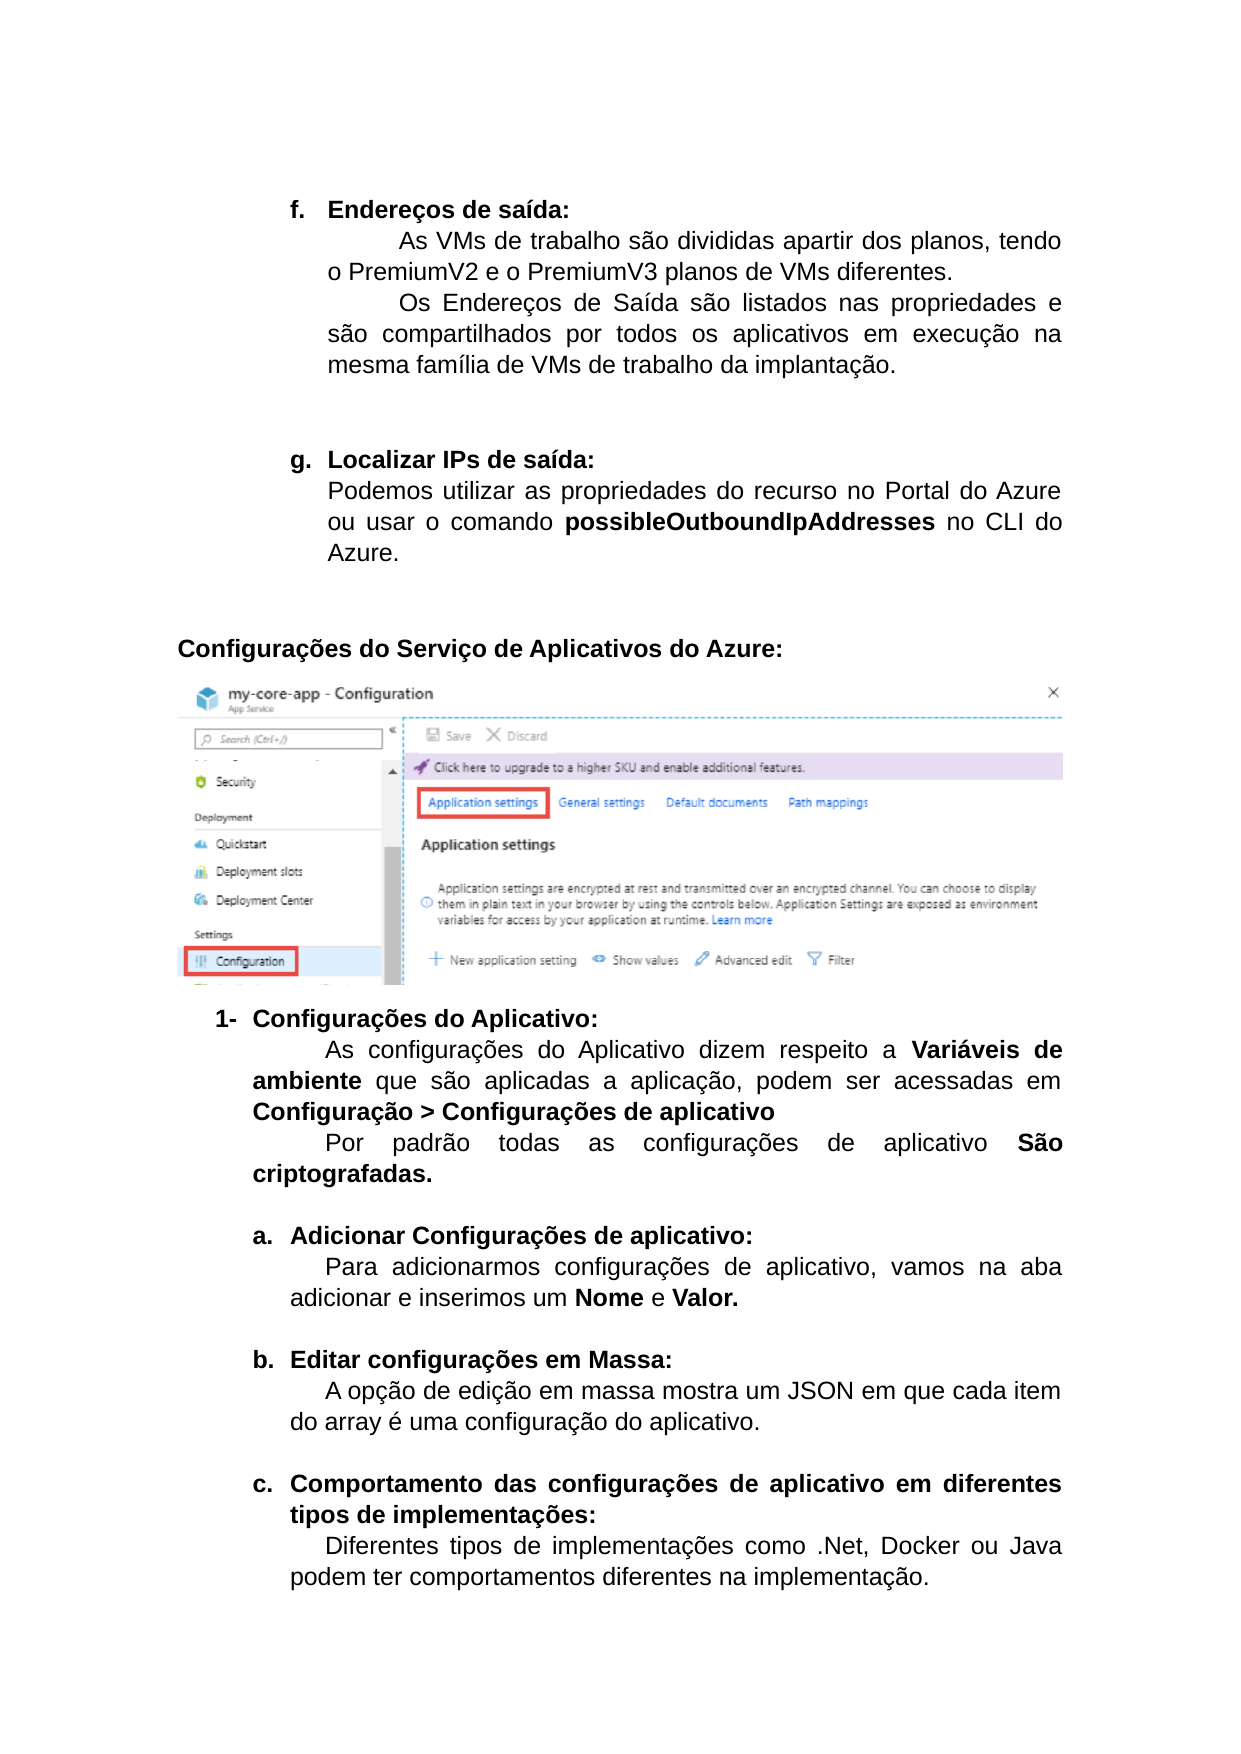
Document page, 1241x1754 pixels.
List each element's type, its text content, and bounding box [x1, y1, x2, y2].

list Os Endereços de Saída são listados nas propriedades e são compartilhados por todos os aplicativos em execução na mesma família de VMs de trabalho da implantação. [327, 288, 1063, 379]
list Endereços de saída: [290, 195, 1063, 224]
list As configurações do Aplicativo dizem respeito a Variáveis de ambiente que são aplicadas a aplicação, podem ser acessadas em Configuração > Configurações de aplicativo [252, 1035, 1063, 1126]
list Podemos utilizar as propriedades do recurso no Portal do Azure ou usar o comando possibleOutboundIpAddresses no CLI do Azure. [327, 476, 1063, 567]
list Diferentes tipos de implementações como .Net, Docker ou Java podem ter comportamentos diferentes na implementação. [290, 1531, 1063, 1591]
list As VMs de trabalho são divididas apartir dos planos, tendo o PremiumV2 e o PremiumV3 planos de VMs diferentes. [327, 226, 1063, 286]
list Por padrão todas as configurações de aplicativo São criptografadas. [252, 1128, 1063, 1188]
list A opção de edição em massa mostra um JSON em que cada item do array é uma configuração do aplicativo. [290, 1376, 1063, 1436]
text Configurações do Serviço de Aplicativos do Azure: [177, 634, 1063, 662]
list Para adicionarmos configurações de aplicativo, vamos na aba adicionar e inserimos um Nome e Valor. [290, 1252, 1063, 1312]
list Editar configurações em Massa: [252, 1345, 1063, 1374]
picture [177, 681, 1063, 985]
list Localizar IPs de saída: [290, 445, 1063, 474]
list Comportamento das configurações de aplicativo em diferentes tipos de implementações: [252, 1469, 1063, 1529]
list Configurações do Aplicativo: [215, 1004, 1063, 1032]
list Adicionar Configurações de aplicativo: [252, 1221, 1063, 1250]
